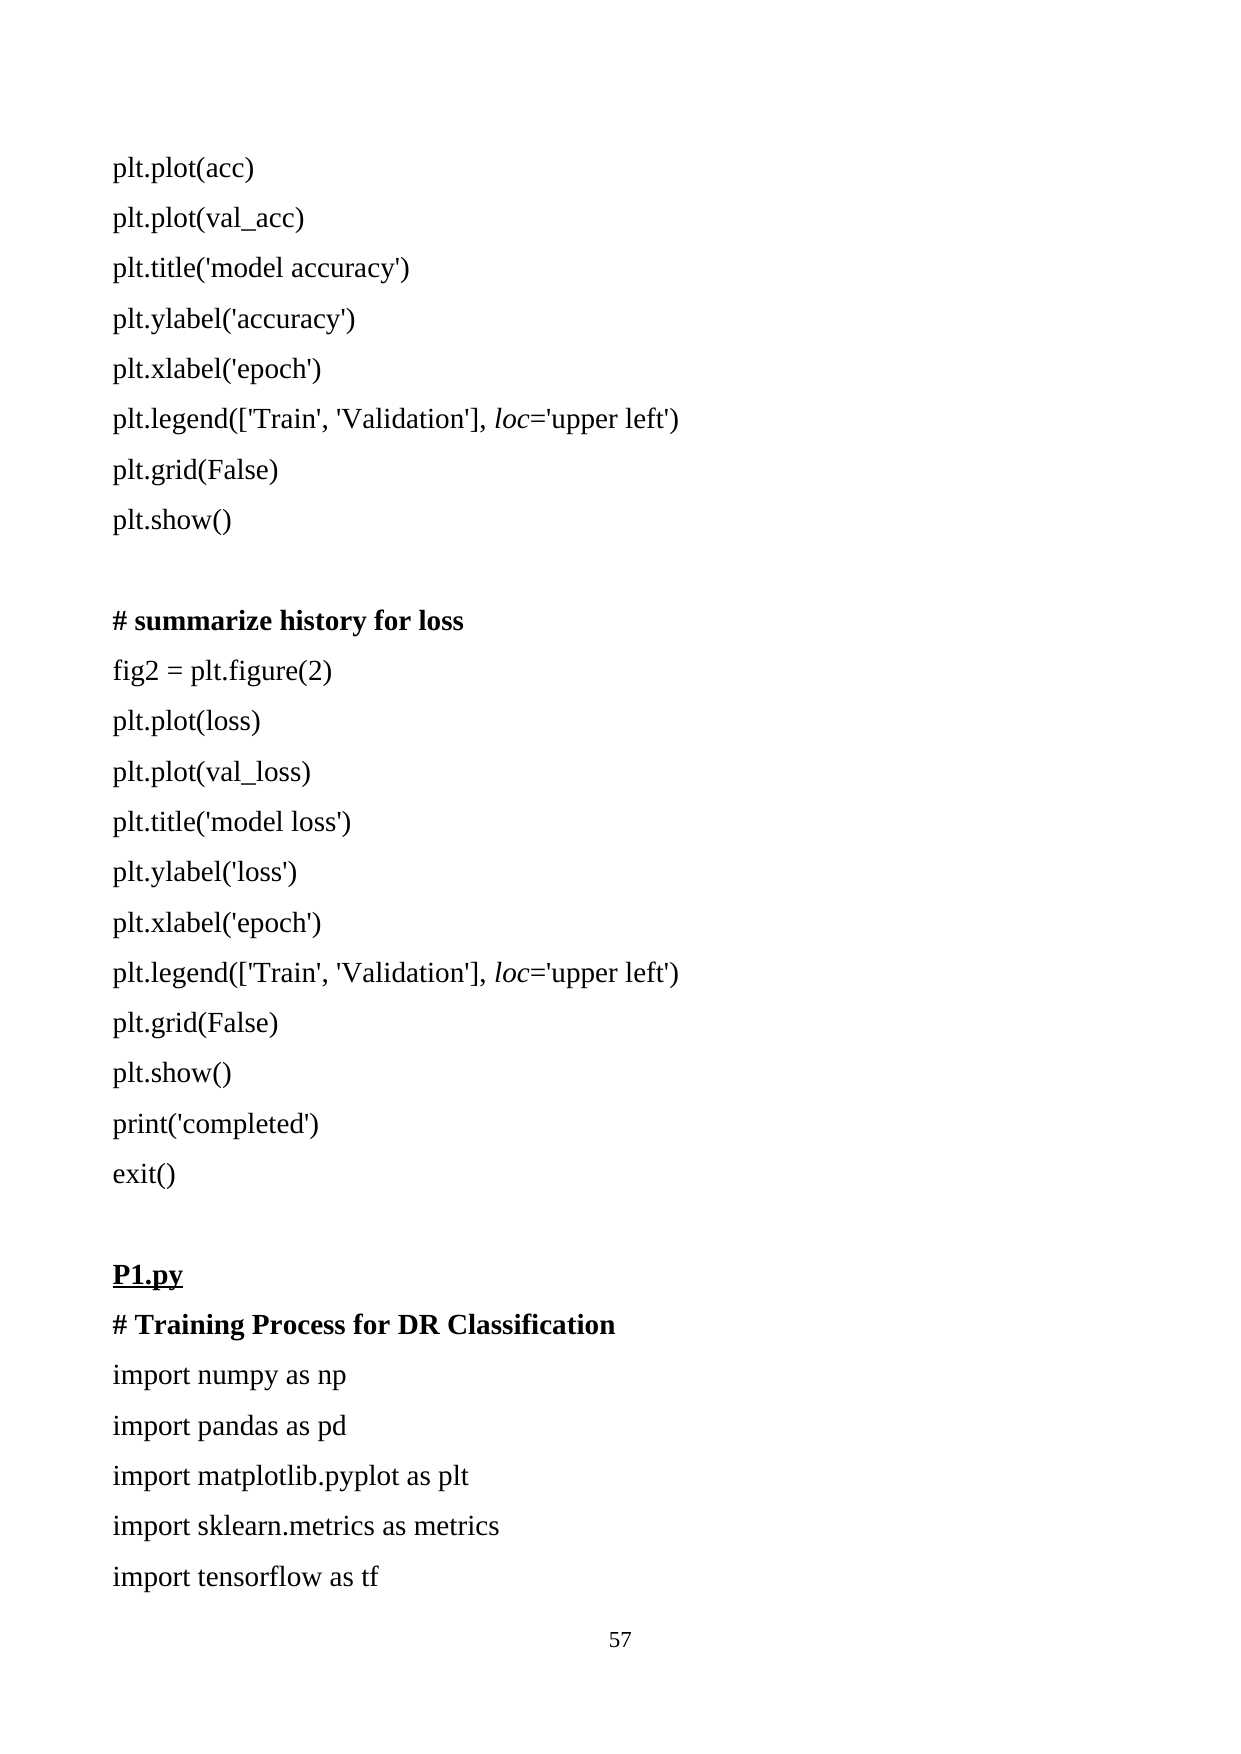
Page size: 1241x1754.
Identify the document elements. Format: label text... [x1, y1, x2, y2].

text import numpy as np [112, 1357, 1128, 1391]
text plt.ylabel('loss') [112, 854, 1128, 888]
text plt.title('model loss') [112, 804, 1128, 838]
text plt.plot(val_acc) [112, 200, 1128, 234]
text import sklearn.metrics as metrics [112, 1508, 1128, 1542]
text plt.show() [112, 502, 1128, 536]
text import pandas as pd [112, 1408, 1128, 1441]
text print('completed') [112, 1106, 1128, 1139]
text plt.plot(loss) [112, 703, 1128, 737]
text # Training Process for DR Classification [112, 1307, 1128, 1341]
text plt.show() [112, 1056, 1128, 1089]
text import matplotlib.pyplot as plt [112, 1458, 1128, 1492]
text # summarize history for loss [112, 603, 1128, 636]
text plt.ylabel('accuracy') [112, 301, 1128, 334]
text plt.title('model accuracy') [112, 251, 1128, 284]
text P1.py [112, 1257, 1128, 1290]
text exit() [112, 1156, 1128, 1190]
text plt.plot(val_loss) [112, 754, 1128, 787]
text plt.legend(['Train', 'Validation'], loc='upper left') [112, 402, 1128, 435]
text plt.xlabel('epoch') [112, 351, 1128, 385]
text fig2 = plt.figure(2) [112, 653, 1128, 687]
text plt.grid(False) [112, 452, 1128, 485]
text plt.xlabel('epoch') [112, 905, 1128, 938]
text plt.plot(acc) [112, 150, 1128, 183]
text import tensorflow as tf [112, 1559, 1128, 1592]
text plt.legend(['Train', 'Validation'], loc='upper left') [112, 955, 1128, 988]
text plt.grid(False) [112, 1005, 1128, 1039]
